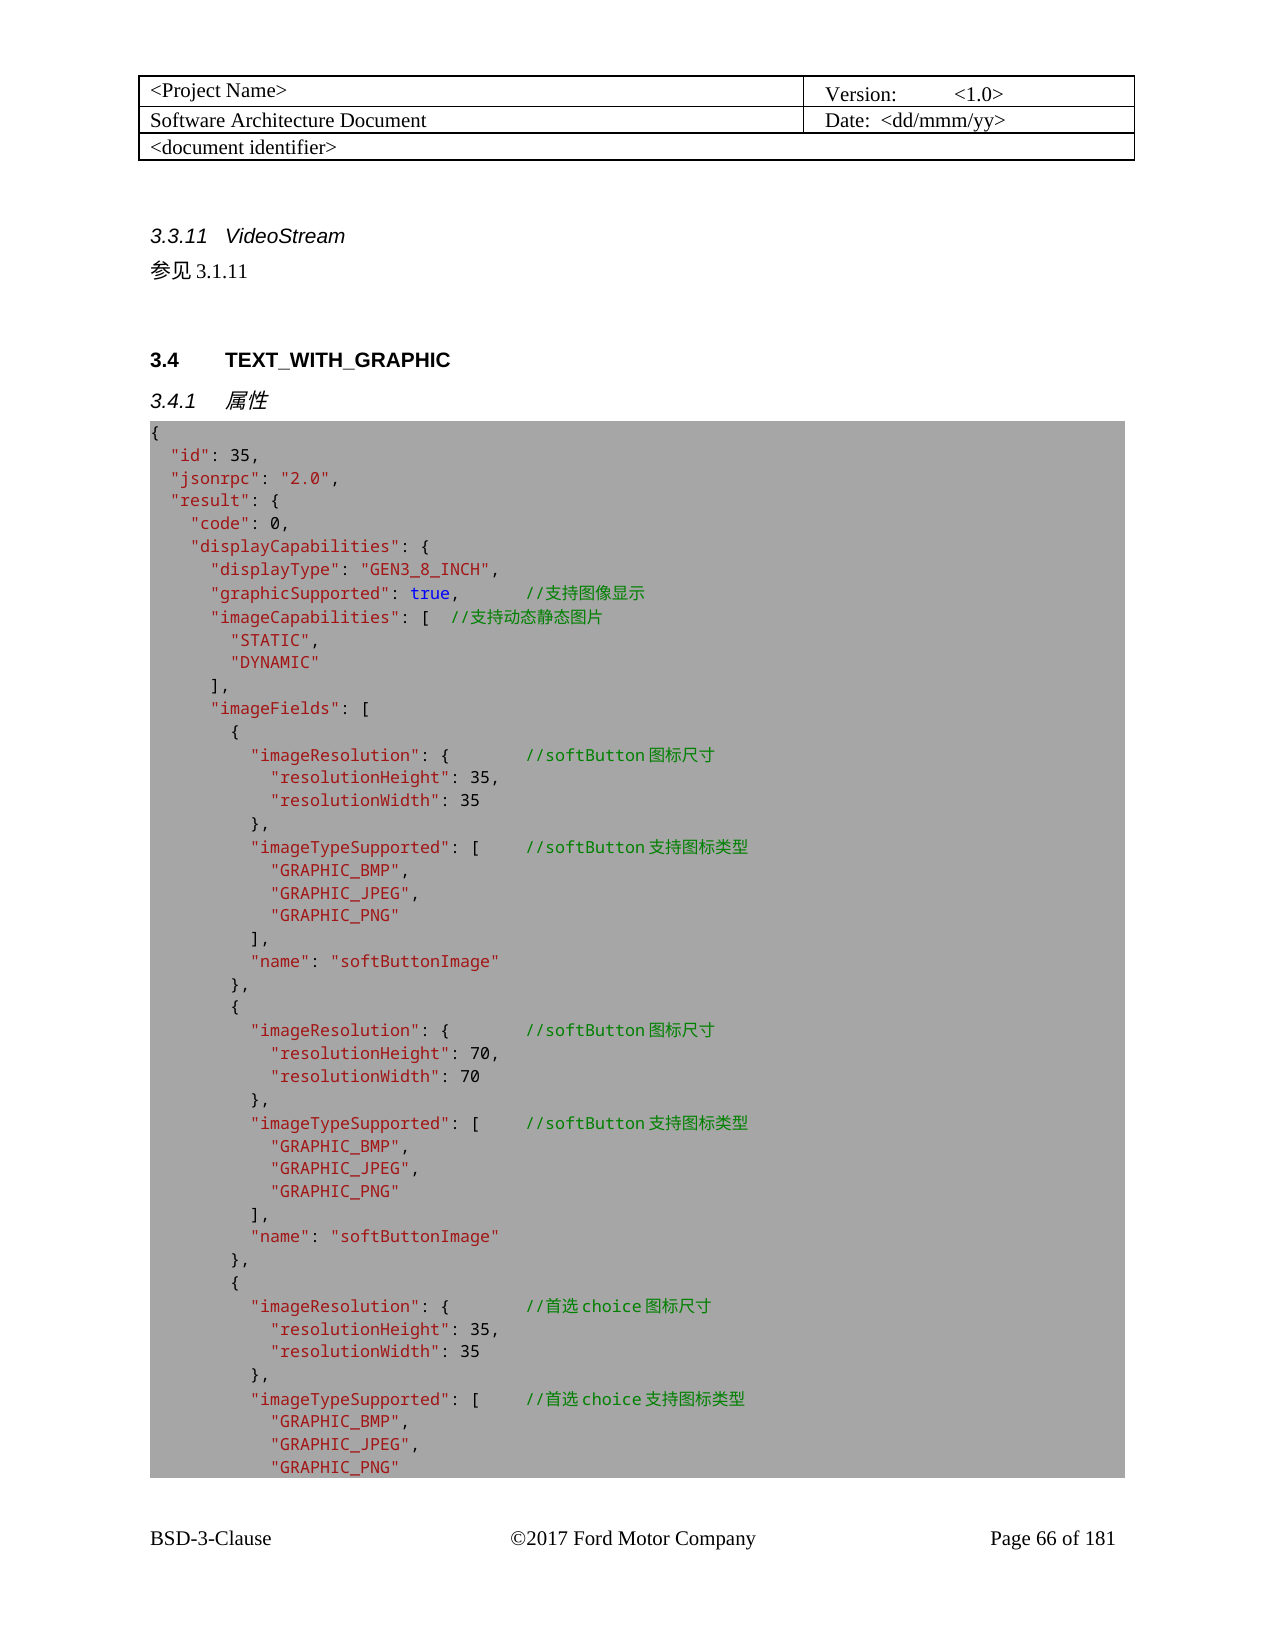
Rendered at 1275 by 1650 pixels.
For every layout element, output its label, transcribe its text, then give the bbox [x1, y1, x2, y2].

text ], [150, 1202, 1125, 1225]
text }, [150, 972, 1125, 995]
text "resolutionHeight": 35, [150, 766, 1125, 789]
text }, [150, 1248, 1125, 1270]
text "GRAPHIC_PNG" [150, 1455, 1125, 1478]
text "imageTypeSupported": [ //softButton支持图标类型 [150, 1110, 1125, 1134]
text "GRAPHIC_JPEG", [150, 1432, 1125, 1455]
text "STATIC", [150, 628, 1125, 651]
text "displayType": "GEN3_8_INCH", [150, 557, 1125, 580]
text "DYNAMIC" [150, 651, 1125, 674]
text "imageCapabilities": [ //支持动态静态图片 [150, 604, 1125, 628]
text { [150, 421, 1125, 443]
text { [150, 719, 1125, 742]
text "GRAPHIC_PNG" [150, 1179, 1125, 1202]
text "GRAPHIC_JPEG", [150, 1157, 1125, 1179]
text "resolutionHeight": 35, [150, 1317, 1125, 1340]
text "resolutionHeight": 70, [150, 1042, 1125, 1064]
text "name": "softButtonImage" [150, 1225, 1125, 1248]
text "GRAPHIC_BMP", [150, 1134, 1125, 1157]
text "GRAPHIC_BMP", [150, 858, 1125, 881]
text "id": 35, [150, 443, 1125, 466]
text "code": 0, [150, 512, 1125, 534]
text "imageResolution": { //softButton图标尺寸 [150, 742, 1125, 766]
text { [150, 1270, 1125, 1293]
subtitle TEXT_WITH_GRAPHIC [150, 347, 1125, 372]
text "imageTypeSupported": [ //首选choice支持图标类型 [150, 1386, 1125, 1410]
subtitle 属性 [150, 384, 1125, 414]
text }, [150, 812, 1125, 834]
text }, [150, 1363, 1125, 1386]
text "result": { [150, 489, 1125, 512]
text "resolutionWidth": 35 [150, 1340, 1125, 1363]
text "imageTypeSupported": [ //softButton支持图标类型 [150, 834, 1125, 858]
text 参见3.1.11 [150, 254, 1125, 284]
text "GRAPHIC_PNG" [150, 904, 1125, 927]
text ], [150, 674, 1125, 696]
text { [150, 995, 1125, 1017]
text "GRAPHIC_JPEG", [150, 881, 1125, 904]
text "displayCapabilities": { [150, 534, 1125, 557]
text ], [150, 927, 1125, 949]
text "imageFields": [ [150, 696, 1125, 719]
text "graphicSupported": true, //支持图像显示 [150, 580, 1125, 604]
text "imageResolution": { //首选choice图标尺寸 [150, 1293, 1125, 1317]
text "name": "softButtonImage" [150, 949, 1125, 972]
text "GRAPHIC_BMP", [150, 1410, 1125, 1432]
text "resolutionWidth": 70 [150, 1064, 1125, 1087]
text }, [150, 1087, 1125, 1110]
text "resolutionWidth": 35 [150, 789, 1125, 812]
text "imageResolution": { //softButton图标尺寸 [150, 1017, 1125, 1042]
subtitle VideoStream [150, 223, 1125, 248]
text "jsonrpc": "2.0", [150, 466, 1125, 489]
